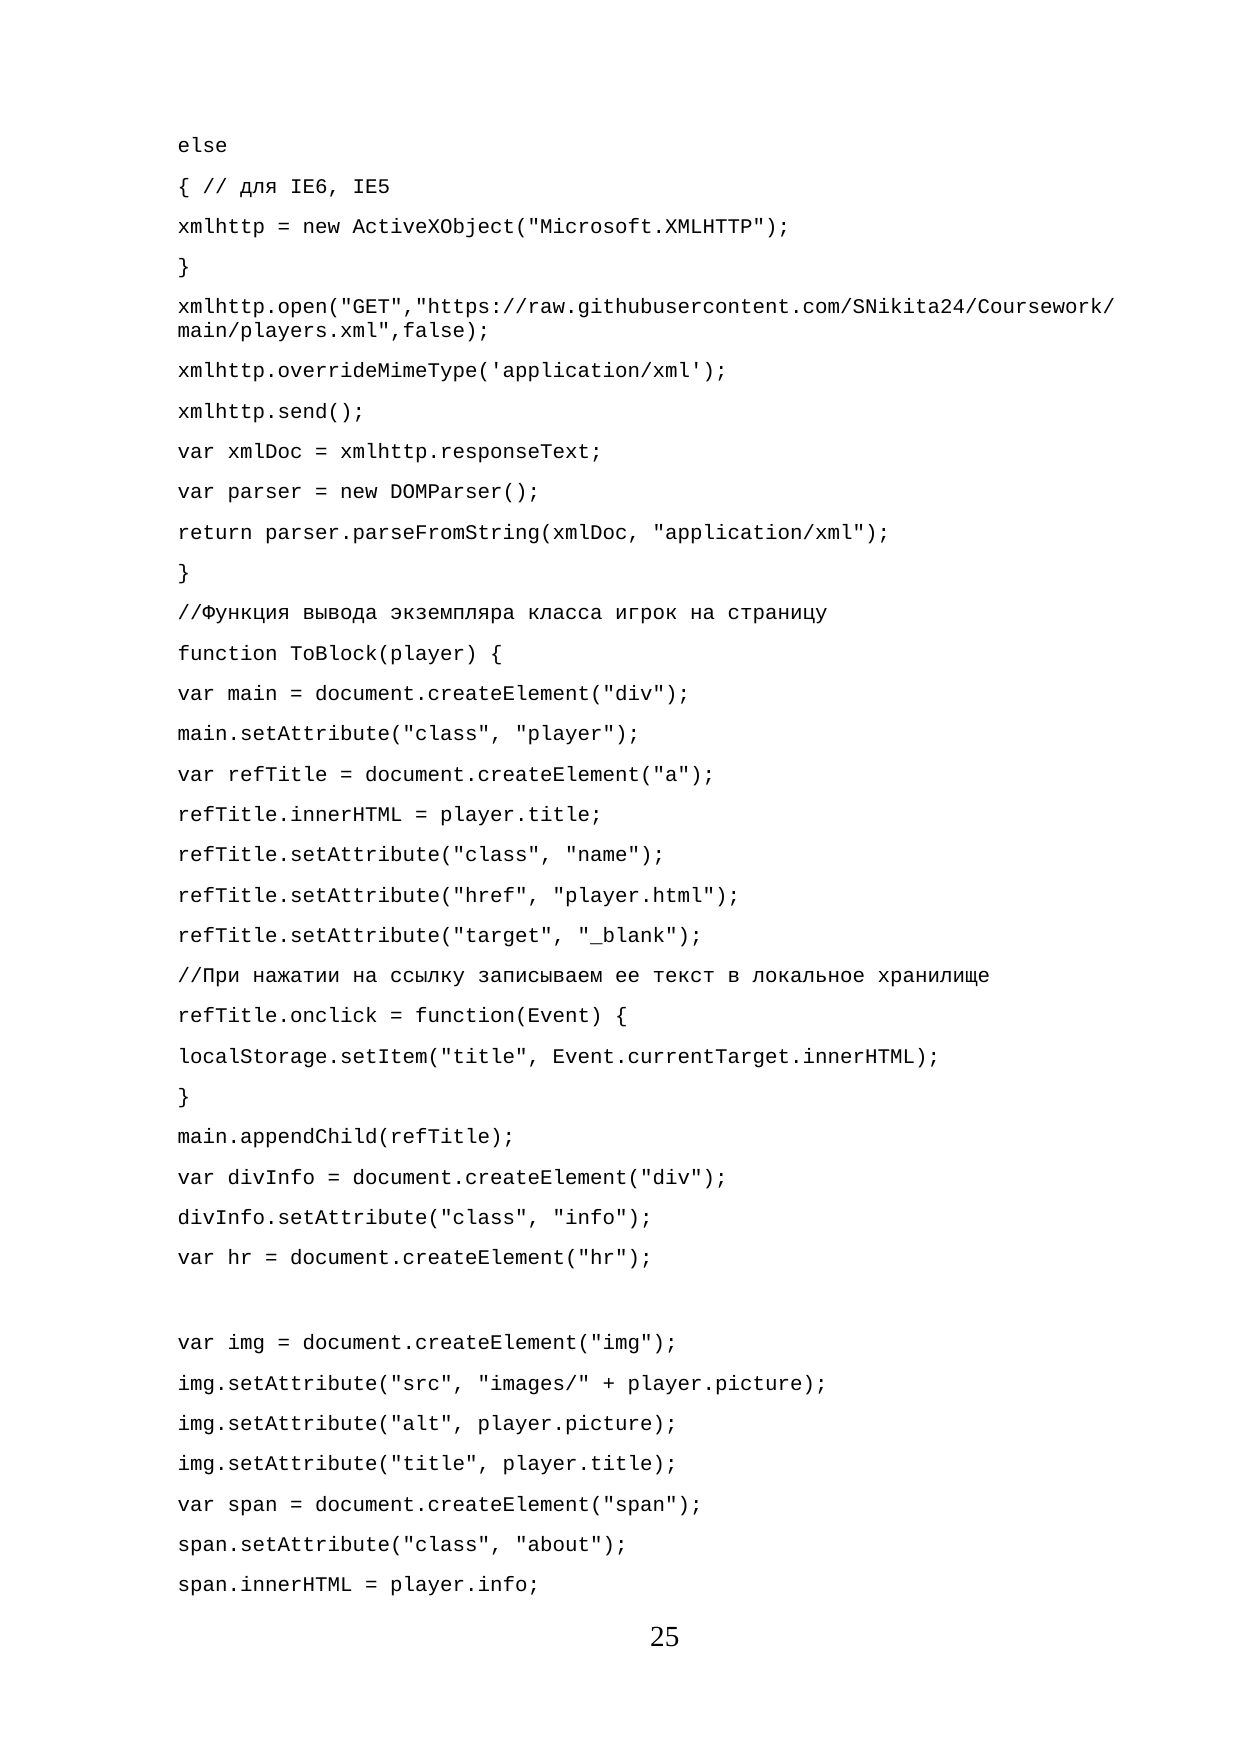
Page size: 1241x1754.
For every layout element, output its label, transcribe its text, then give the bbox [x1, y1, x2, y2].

text span.setAttribute("class", "about"); [177, 1534, 1152, 1558]
text else [177, 135, 1152, 159]
text img.setAttribute("title", player.title); [177, 1453, 1152, 1477]
text } [177, 256, 1152, 280]
text //Функция вывода экземпляра класса игрок на страницу [177, 602, 1152, 626]
text { // для IE6, IE5 [177, 176, 1152, 199]
text main.setAttribute("class", "player"); [177, 723, 1152, 747]
text refTitle.onclick = function(Event) { [177, 1006, 1152, 1029]
text var img = document.createElement("img"); [177, 1332, 1152, 1356]
text localStorage.setItem("title", Event.currentTarget.innerHTML); [177, 1046, 1152, 1069]
text xmlhttp.open("GET","https://raw.githubusercontent.com/SNikita24/Coursework/main/players.xml",false); [177, 297, 1152, 344]
text var xmlDoc = xmlhttp.responseText; [177, 441, 1152, 465]
text refTitle.innerHTML = player.title; [177, 804, 1152, 828]
text } [177, 1086, 1152, 1110]
text img.setAttribute("src", "images/" + player.picture); [177, 1373, 1152, 1396]
text refTitle.setAttribute("target", "_blank"); [177, 925, 1152, 948]
text function ToBlock(player) { [177, 643, 1152, 666]
text xmlhttp = new ActiveXObject("Microsoft.XMLHTTP"); [177, 216, 1152, 239]
text var refTitle = document.createElement("a"); [177, 764, 1152, 787]
text main.appendChild(refTitle); [177, 1126, 1152, 1150]
text var main = document.createElement("div"); [177, 683, 1152, 707]
text var span = document.createElement("span"); [177, 1494, 1152, 1517]
text } [177, 562, 1152, 586]
text //При нажатии на ссылку записываем ее текст в локальное хранилище [177, 965, 1152, 989]
text var hr = document.createElement("hr"); [177, 1247, 1152, 1271]
text xmlhttp.send(); [177, 401, 1152, 424]
text span.innerHTML = player.info; [177, 1574, 1152, 1598]
text var divInfo = document.createElement("div"); [177, 1167, 1152, 1190]
text xmlhttp.overrideMimeType('application/xml'); [177, 361, 1152, 384]
text divInfo.setAttribute("class", "info"); [177, 1207, 1152, 1231]
text refTitle.setAttribute("href", "player.html"); [177, 884, 1152, 908]
text img.setAttribute("alt", player.picture); [177, 1413, 1152, 1437]
text var parser = new DOMParser(); [177, 481, 1152, 505]
text refTitle.setAttribute("class", "name"); [177, 844, 1152, 868]
text return parser.parseFromString(xmlDoc, "application/xml"); [177, 522, 1152, 545]
